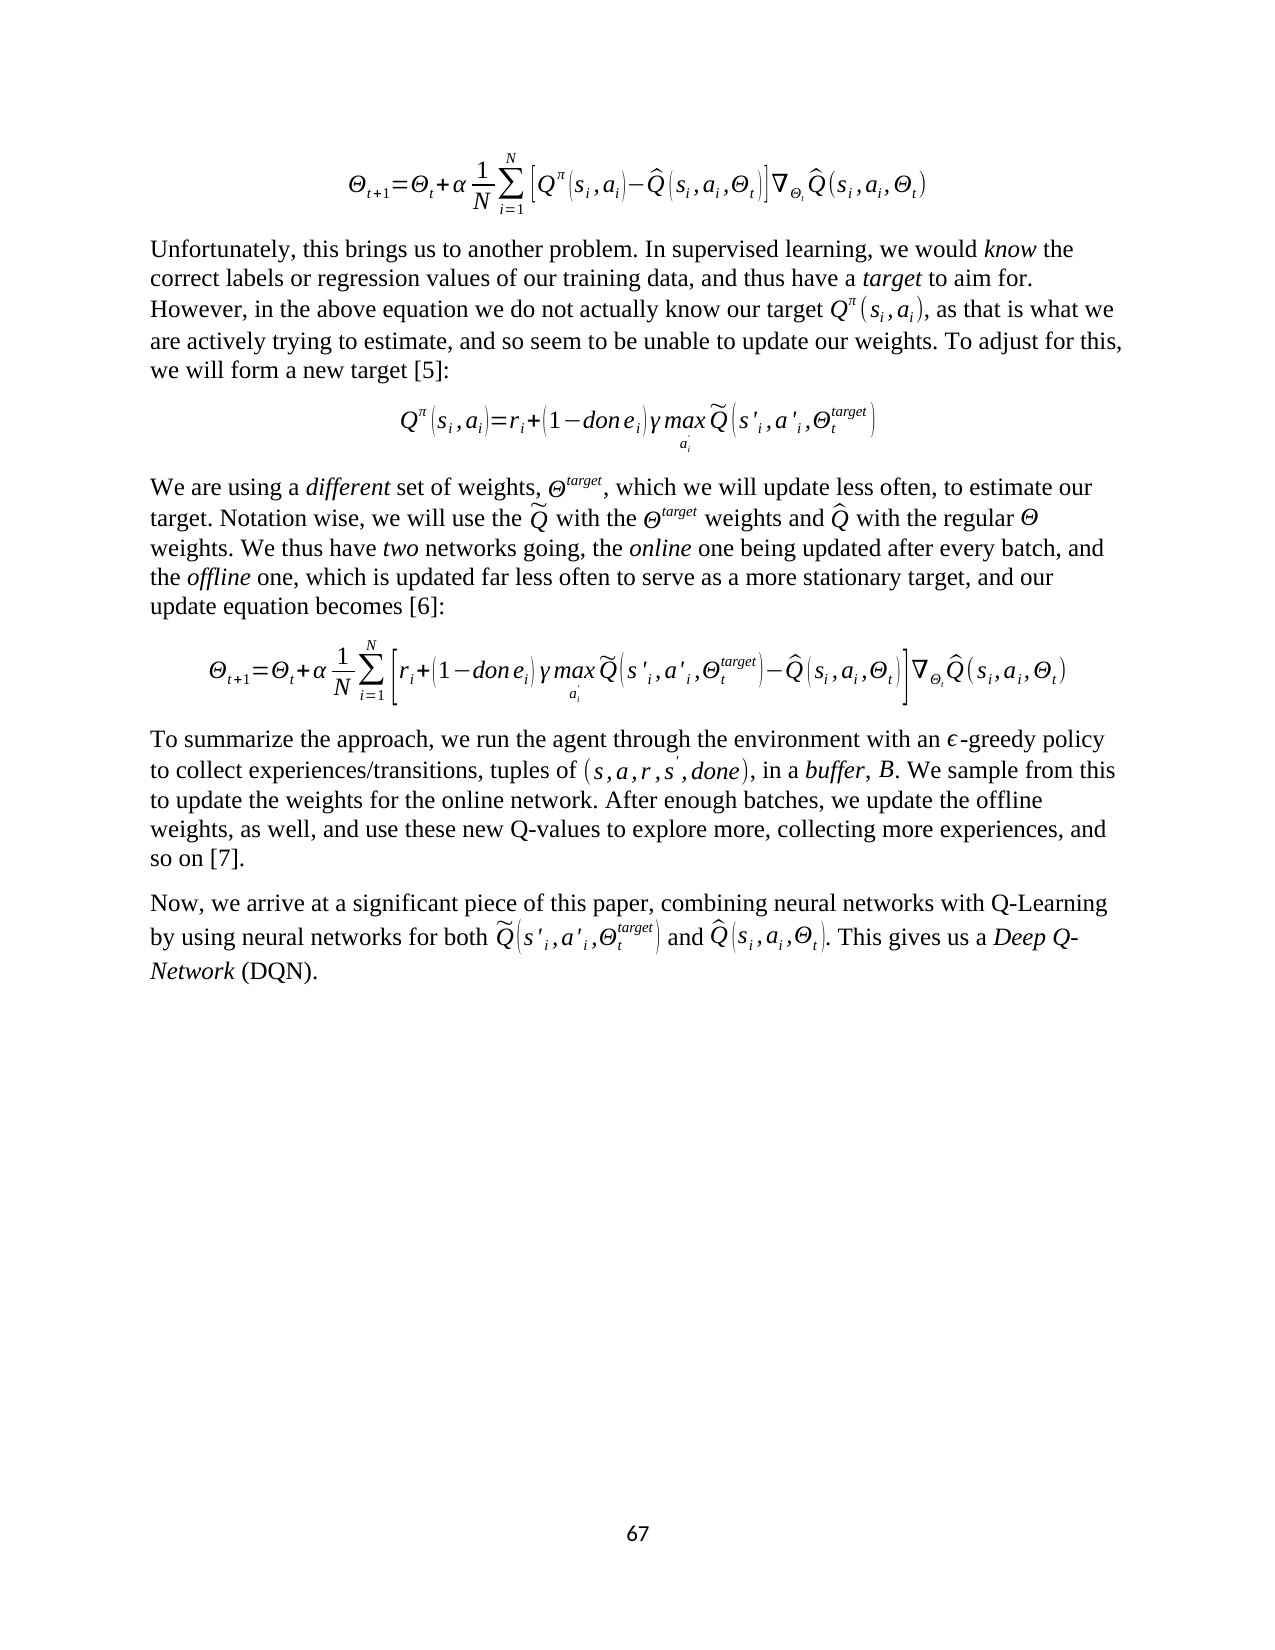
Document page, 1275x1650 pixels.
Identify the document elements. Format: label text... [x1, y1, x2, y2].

text Unfortunately, this brings us to another problem. In supervised learning, we would know the correct labels or regression values of our training data, and thus have a target to aim for. However, in the above equation we do not actually know our target , as that is what we are actively trying to estimate, and so seem to be unable to update our weights. To adjust for this, we will form a new target [5]: [150, 234, 1125, 384]
text We are using a different set of weights, , which we will update less often, to estimate our target. Notation wise, we will use the with the weights and with the regular weights. We thus have two networks going, the online one being updated after every batch, and the offline one, which is updated far less often to serve as a more stationary target, and our update equation becomes [6]: [150, 471, 1125, 620]
text Now, we arrive at a significant piece of this paper, combining neural networks with Q-Learning by using neural networks for both and . This gives us a Deep Q-Network (DQN). [150, 888, 1125, 985]
text To summarize the approach, we run the agent through the environment with an -greedy policy to collect experiences/transitions, tuples of , in a buffer, . We sample from this to update the weights for the online network. After enough batches, we update the offline weights, as well, and use these new Q-values to explore more, collecting more experiences, and so on [7]. [150, 724, 1125, 872]
